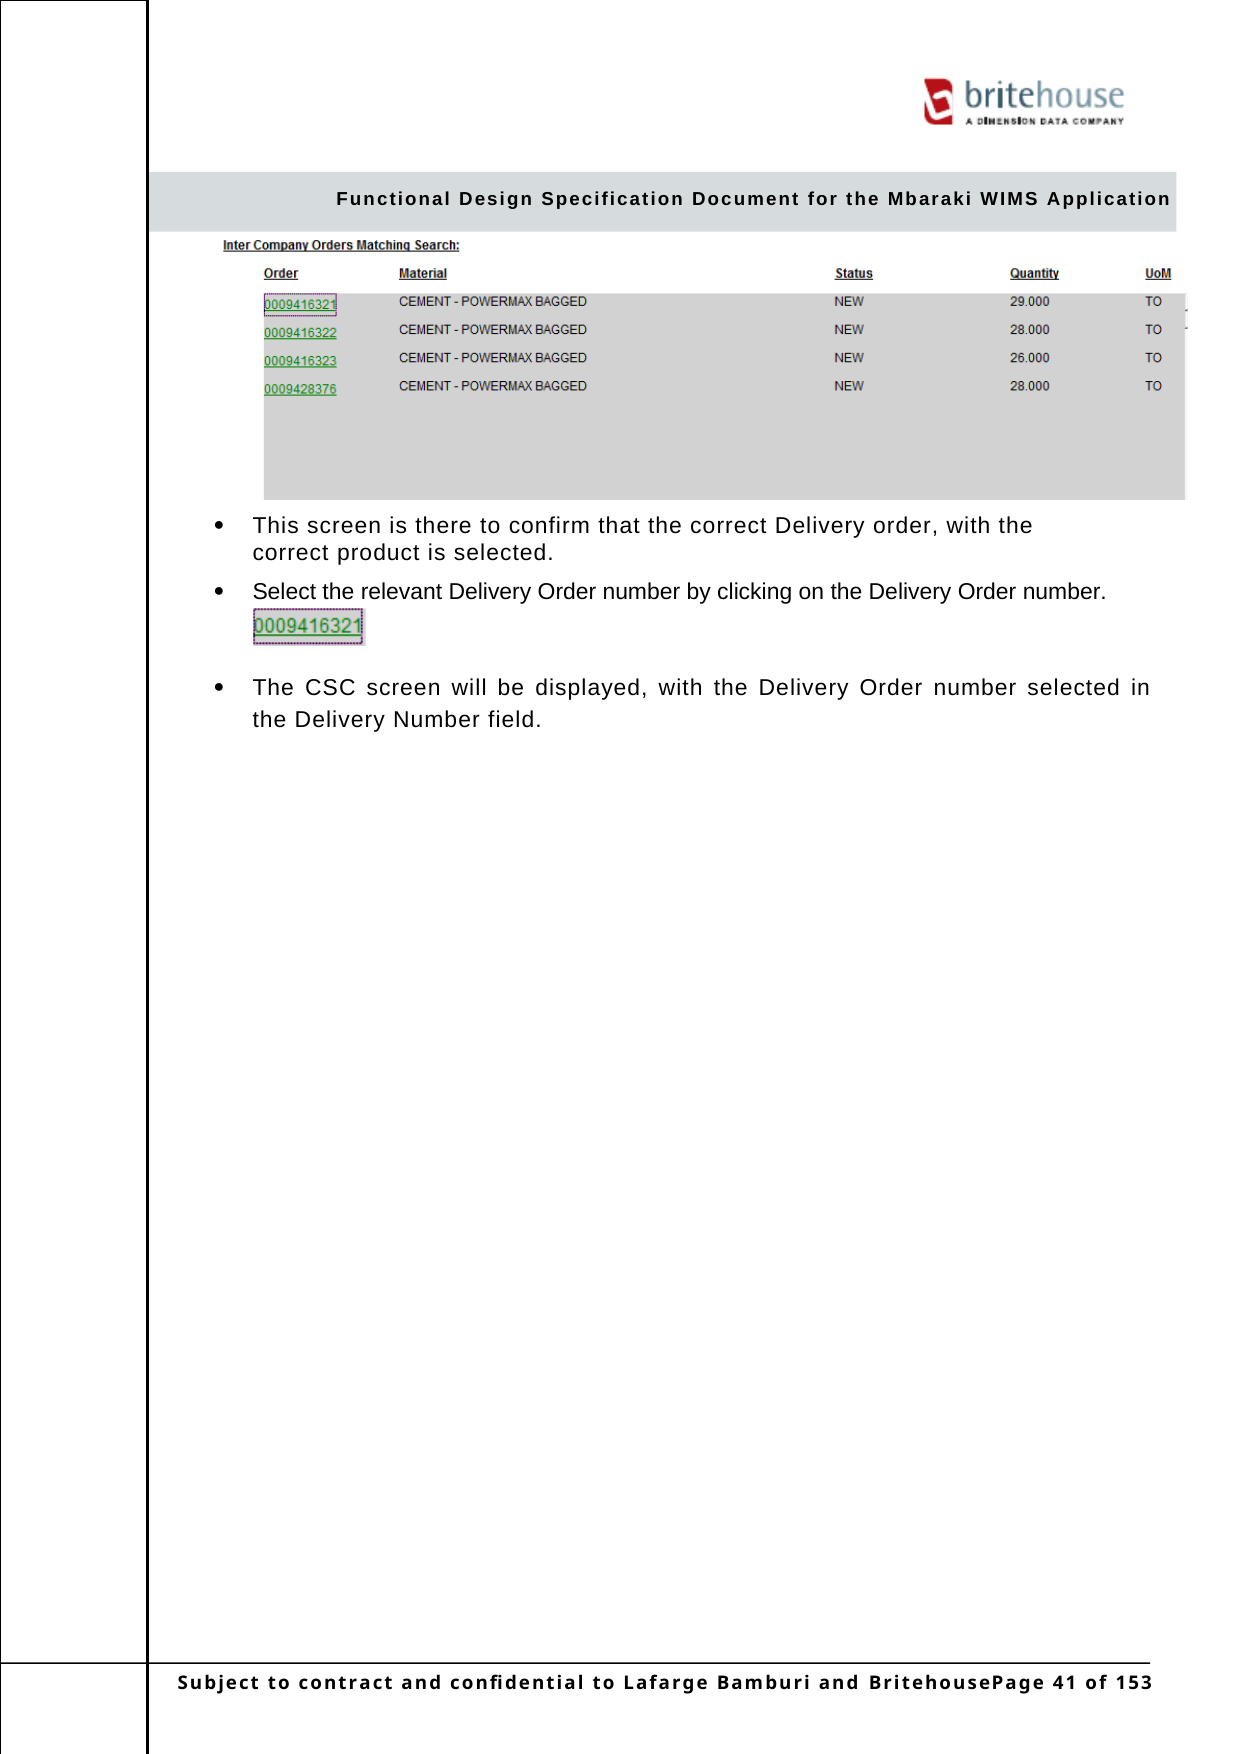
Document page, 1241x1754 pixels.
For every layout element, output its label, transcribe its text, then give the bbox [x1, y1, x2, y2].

list Select the relevant Delivery Order number by clicking on the Delivery Order number. [215, 577, 1152, 646]
list The CSC screen will be displayed, with the Delivery Order number selected in the Delivery Number field. [215, 671, 1152, 733]
picture [252, 607, 366, 646]
picture [908, 58, 1144, 140]
list This screen is there to confirm that the correct Delivery order, with the correct product is selected. [215, 512, 1063, 565]
picture [214, 236, 1188, 500]
